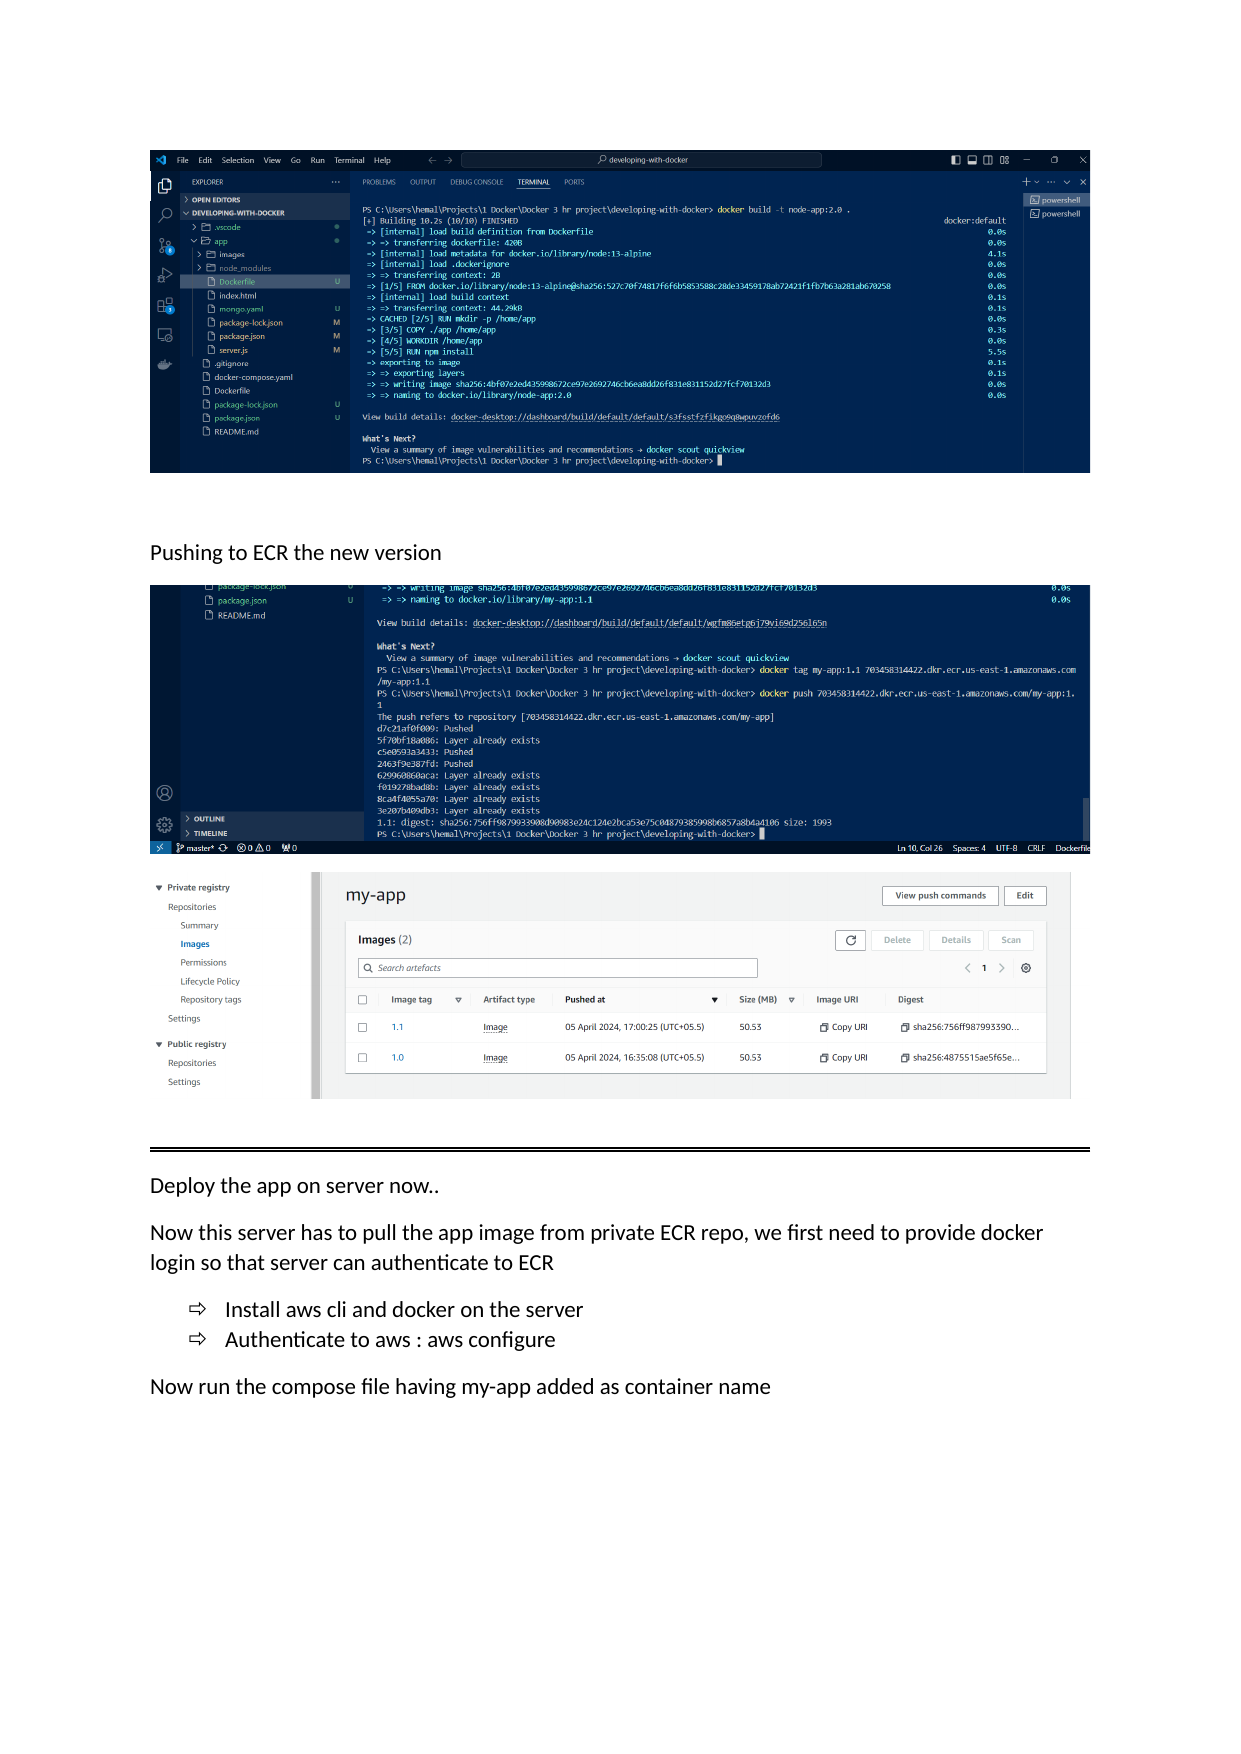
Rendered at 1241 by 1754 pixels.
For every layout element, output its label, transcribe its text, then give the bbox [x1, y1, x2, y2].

text Pushing to ECR the new version [150, 538, 1090, 566]
list Install aws cli and docker on the server [187, 1295, 1090, 1323]
picture [150, 872, 1091, 1099]
text Now this server has to pull the app image from private ECR repo, we first need to provide docker login so that server can authenticate to ECR [150, 1218, 1090, 1276]
text Deploy the app on server now.. [150, 1171, 1090, 1199]
picture [150, 585, 1091, 854]
picture [150, 150, 1091, 473]
text Now run the compose file having my-app added as container name [150, 1372, 1090, 1400]
list Authenticate to aws : aws configure [187, 1325, 1090, 1353]
